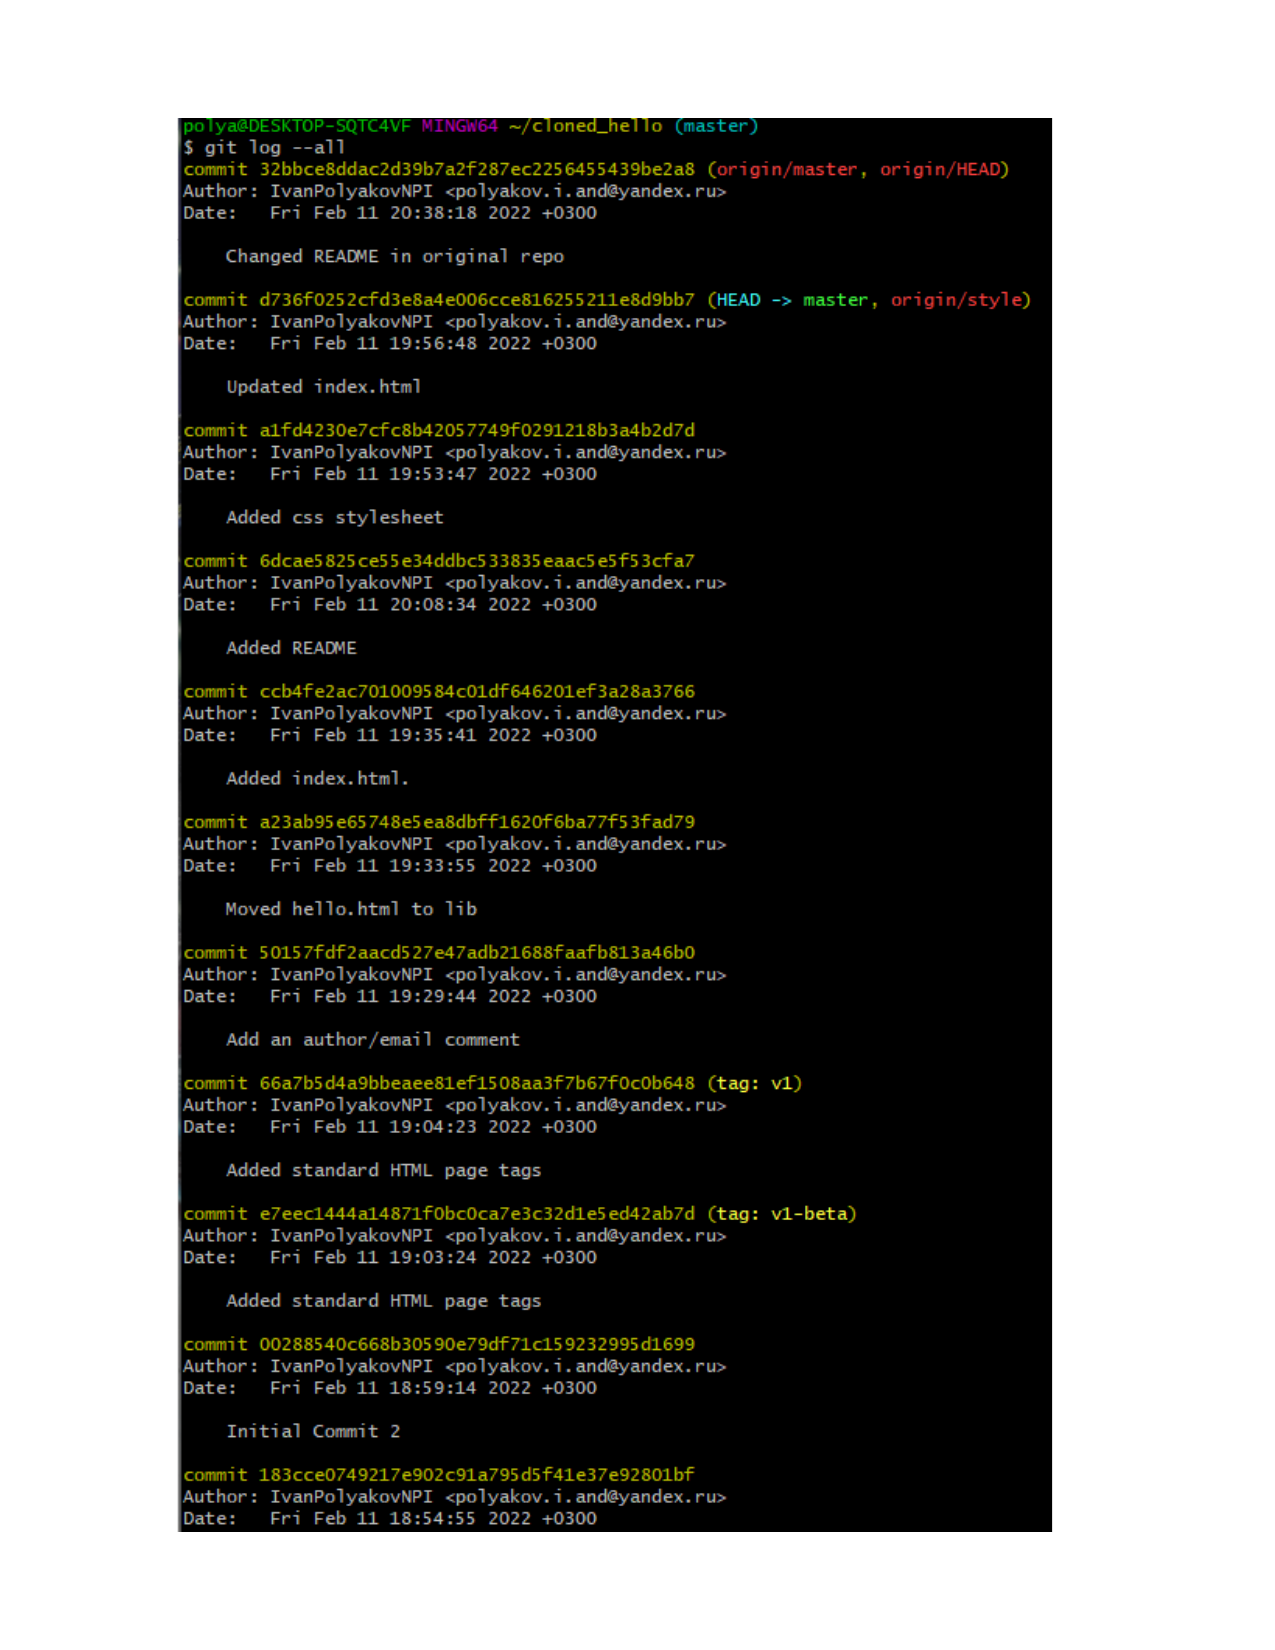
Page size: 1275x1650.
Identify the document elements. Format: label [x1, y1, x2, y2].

picture [177, 118, 1053, 1532]
